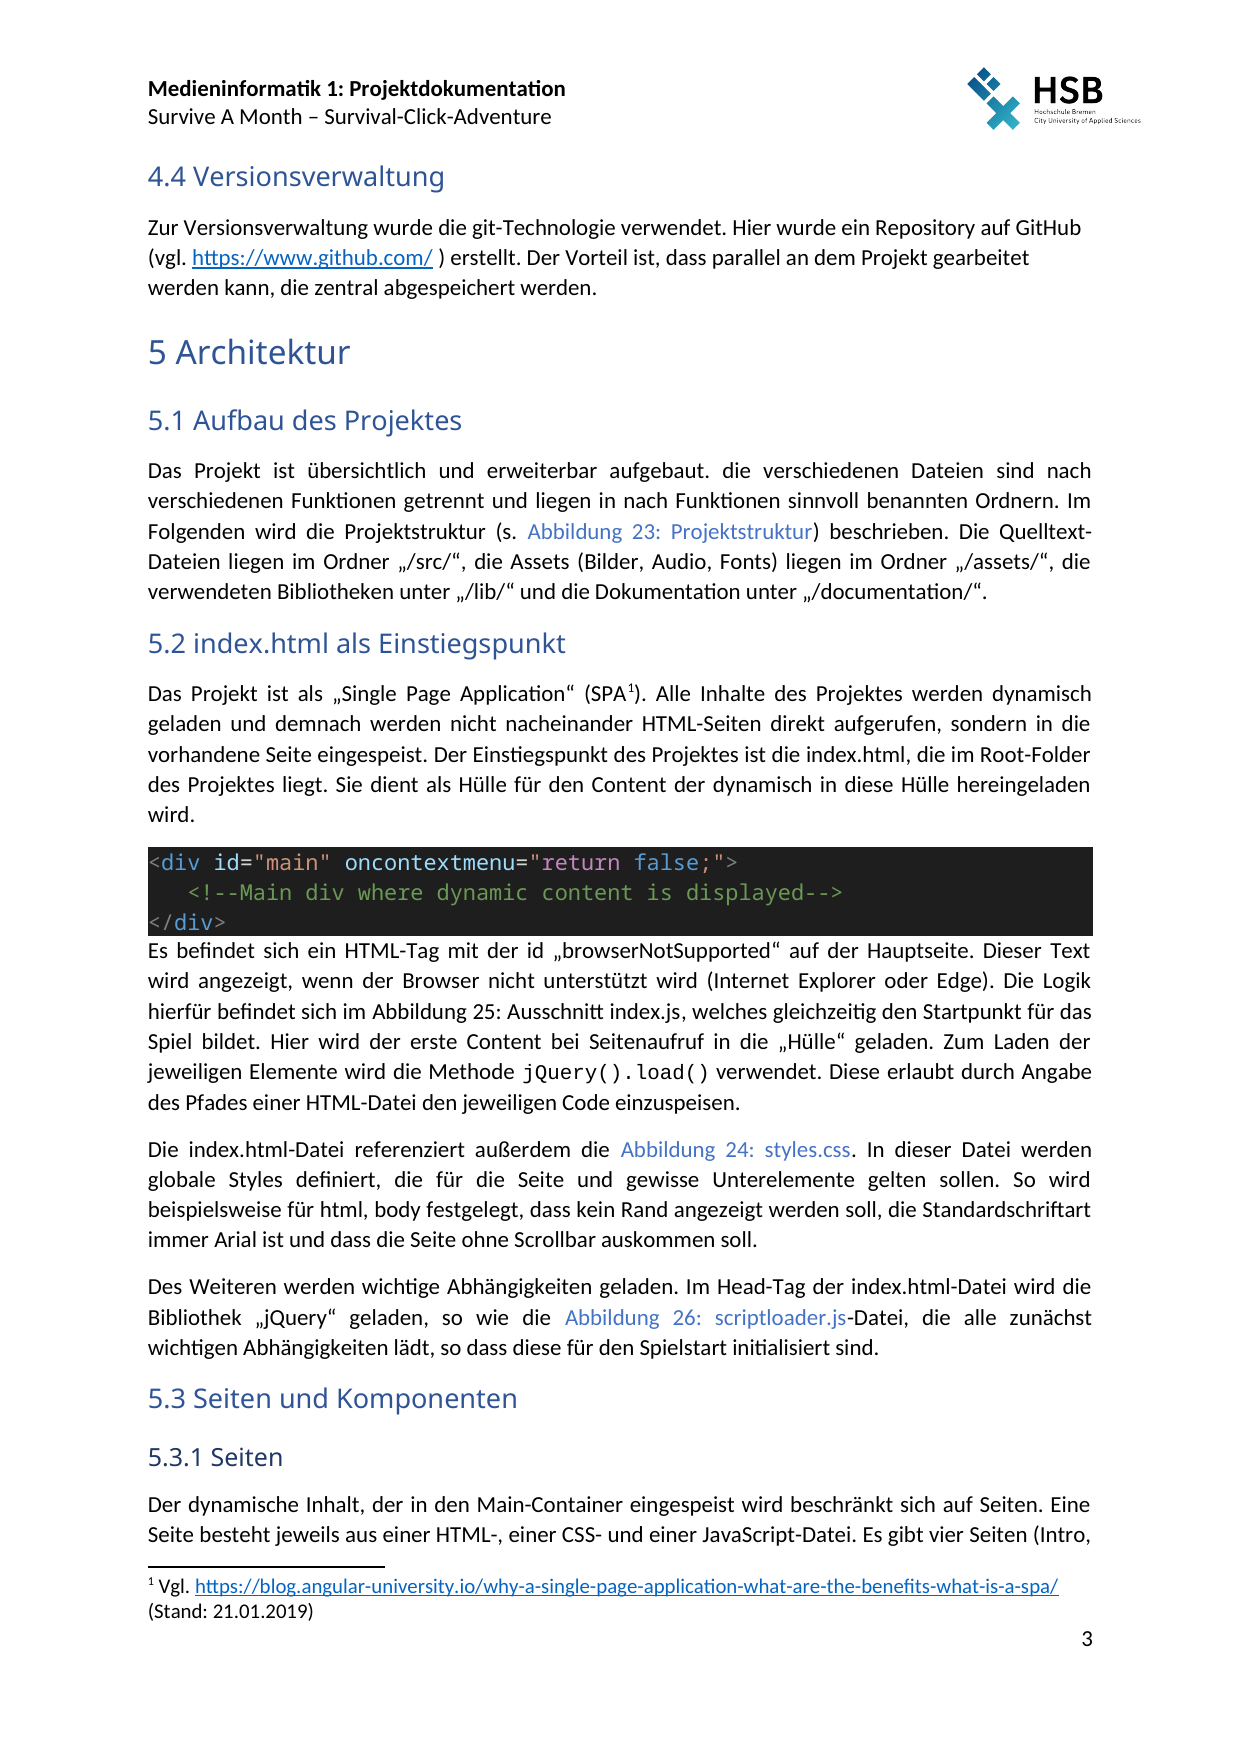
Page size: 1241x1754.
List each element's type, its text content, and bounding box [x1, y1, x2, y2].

text Des Weiteren werden wichtige Abhängigkeiten geladen. Im Head-Tag der index.html-Datei wird die Bibliothek „jQuery“ geladen, so wie die scriptloader.js-Datei, die alle zunächst wichtigen Abhängigkeiten lädt, so dass diese für den Spielstart initialisiert sind. [148, 1272, 1093, 1361]
subtitle 5.2 index.html als Einstiegspunkt [148, 624, 1093, 661]
subtitle 5 Architektur [148, 329, 1093, 374]
text Zur Versionsverwaltung wurde die git-Technologie verwendet. Hier wurde ein Repository auf GitHub (vgl. https://www.github.com/ ) erstellt. Der Vorteil ist, dass parallel an dem Projekt gearbeitet werden kann, die zentral abgespeichert werden. [148, 213, 1093, 302]
subtitle 4.4 Versionsverwaltung [148, 158, 1093, 195]
text Die index.html-Datei referenziert außerdem die styles.css. In dieser Datei werden globale Styles definiert, die für die Seite und gewisse Unterelemente gelten sollen. So wird beispielsweise für html, body festgelegt, dass kein Rand angezeigt werden soll, die Standardschriftart immer Arial ist und dass die Seite ohne Scrollbar auskommen soll. [148, 1135, 1093, 1253]
subtitle 5.3 Seiten und Komponenten [148, 1380, 1093, 1417]
text </div> [148, 907, 1093, 936]
text Es befindet sich ein HTML-Tag mit der id „browserNotSupported“ auf der Hauptseite. Dieser Text wird angezeigt, wenn der Browser nicht unterstützt wird (Internet Explorer oder Edge). Die Logik hierfür befindet sich im index.js, welches gleichzeitig den Startpunkt für das Spiel bildet. Hier wird der erste Content bei Seitenaufruf in die „Hülle“ geladen. Zum Laden der jeweiligen Elemente wird die Methode jQuery().load() verwendet. Diese erlaubt durch Angabe des Pfades einer HTML-Datei den jeweiligen Code einzuspeisen. [148, 936, 1093, 1116]
subtitle 5.1 Aufbau des Projektes [148, 401, 1093, 438]
picture [950, 50, 1158, 147]
text <div id="main" oncontextmenu="return false;"> [148, 847, 1093, 877]
text Das Projekt ist als „Single Page Application“ (SPA). Alle Inhalte des Projektes werden dynamisch geladen und demnach werden nicht nacheinander HTML-Seiten direkt aufgerufen, sondern in die vorhandene Seite eingespeist. Der Einstiegspunkt des Projektes ist die index.html, die im Root-Folder des Projektes liegt. Sie dient als Hülle für den Content der dynamisch in diese Hülle hereingeladen wird. [148, 679, 1093, 828]
subtitle 5.3.1 Seiten [148, 1439, 1093, 1473]
text Das Projekt ist übersichtlich und erweiterbar aufgebaut. die verschiedenen Dateien sind nach verschiedenen Funktionen getrennt und liegen in nach Funktionen sinnvoll benannten Ordnern. Im Folgenden wird die Projektstruktur (s. Abbildung 2: Projektstruktur) beschrieben. Die Quelltext-Dateien liegen im Ordner „/src/“, die Assets (Bilder, Audio, Fonts) liegen im Ordner „/assets/“, die verwendeten Bibliotheken unter „/lib/“ und die Dokumentation unter „/documentation/“. [148, 456, 1093, 605]
text <!--Main div where dynamic content is displayed--> [148, 877, 1093, 907]
